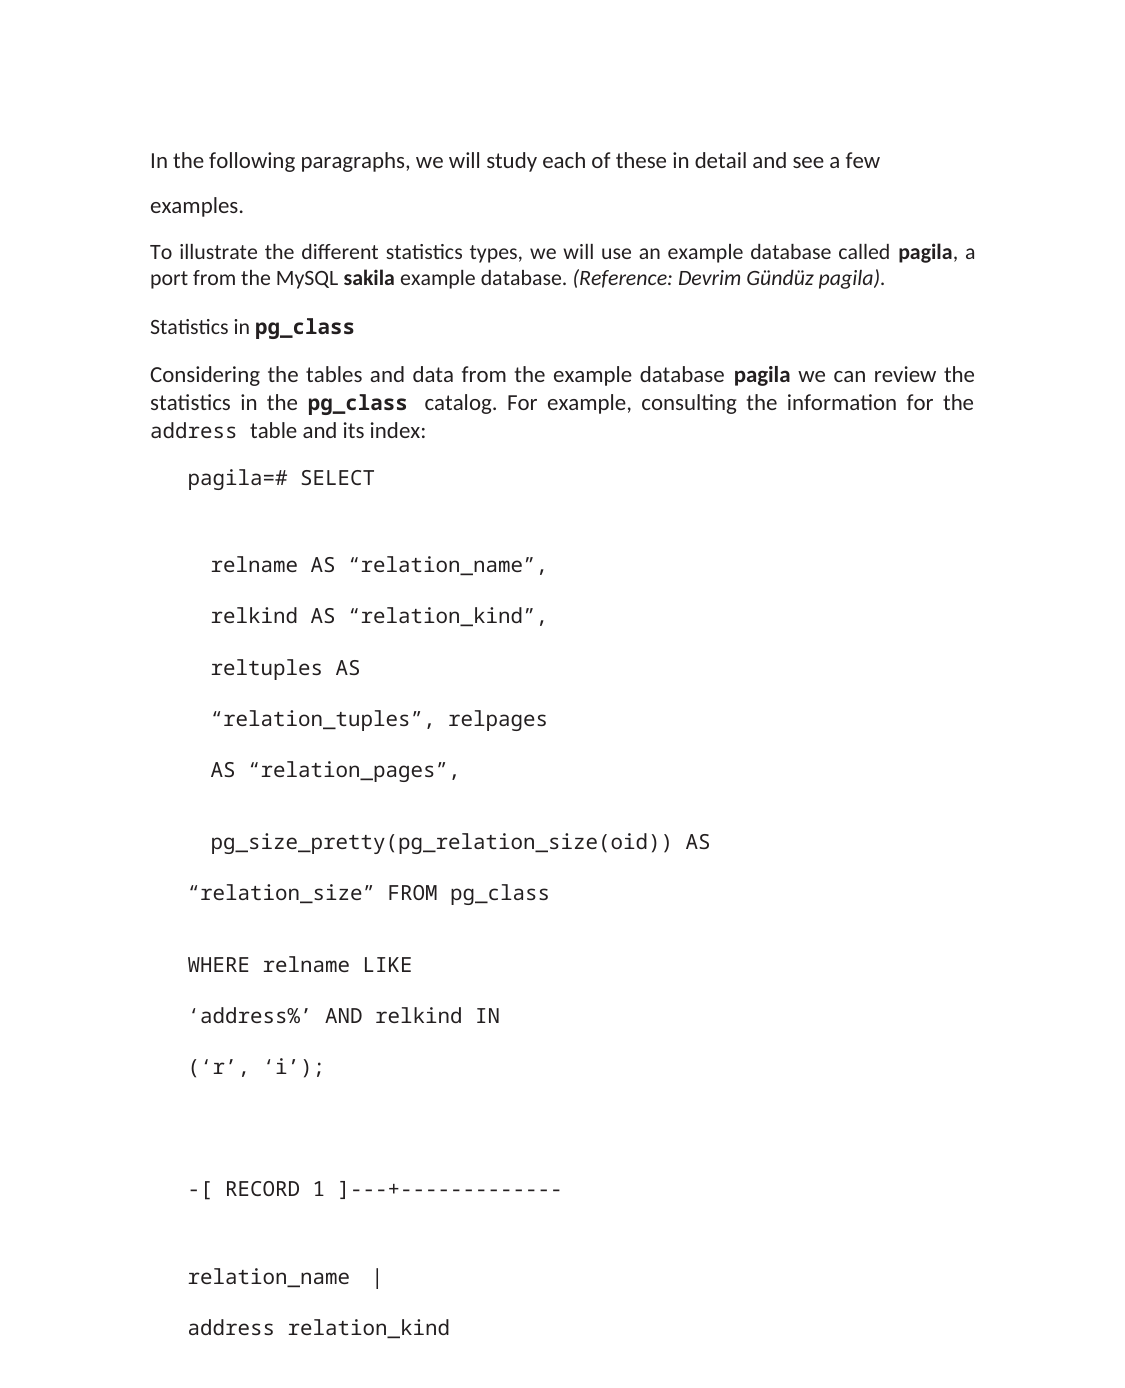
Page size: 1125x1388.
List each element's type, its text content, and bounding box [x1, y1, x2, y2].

text In the following paragraphs, we will study each of these in detail and see a few [150, 146, 992, 174]
text To illustrate the different statistics types, we will use an example database called pagila, a port from the MySQL sakila example database. (Reference: Devrim Gündüz pagila). [150, 239, 975, 291]
text -[ RECORD 1 ]---+------------- [187, 1174, 992, 1203]
text Statistics in pg_class [150, 312, 992, 340]
text WHERE relname LIKE ‘address%’ AND relkind IN (‘r’, ‘i’); [187, 950, 522, 1081]
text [187, 1262, 474, 1342]
text examples. [150, 191, 992, 219]
text relname AS “relation_name”, relkind AS “relation_kind”, reltuples AS “relation_tuples”, relpages AS “relation_pages”, [210, 550, 568, 783]
text pagila=# SELECT [187, 463, 992, 491]
text pg_size_pretty(pg_relation_size(oid)) AS “relation_size” FROM pg_class [187, 827, 854, 907]
text Considering the tables and data from the example database pagila we can review the statistics in the pg_class catalog. For example, consulting the information for the address table and its index: [150, 361, 975, 444]
